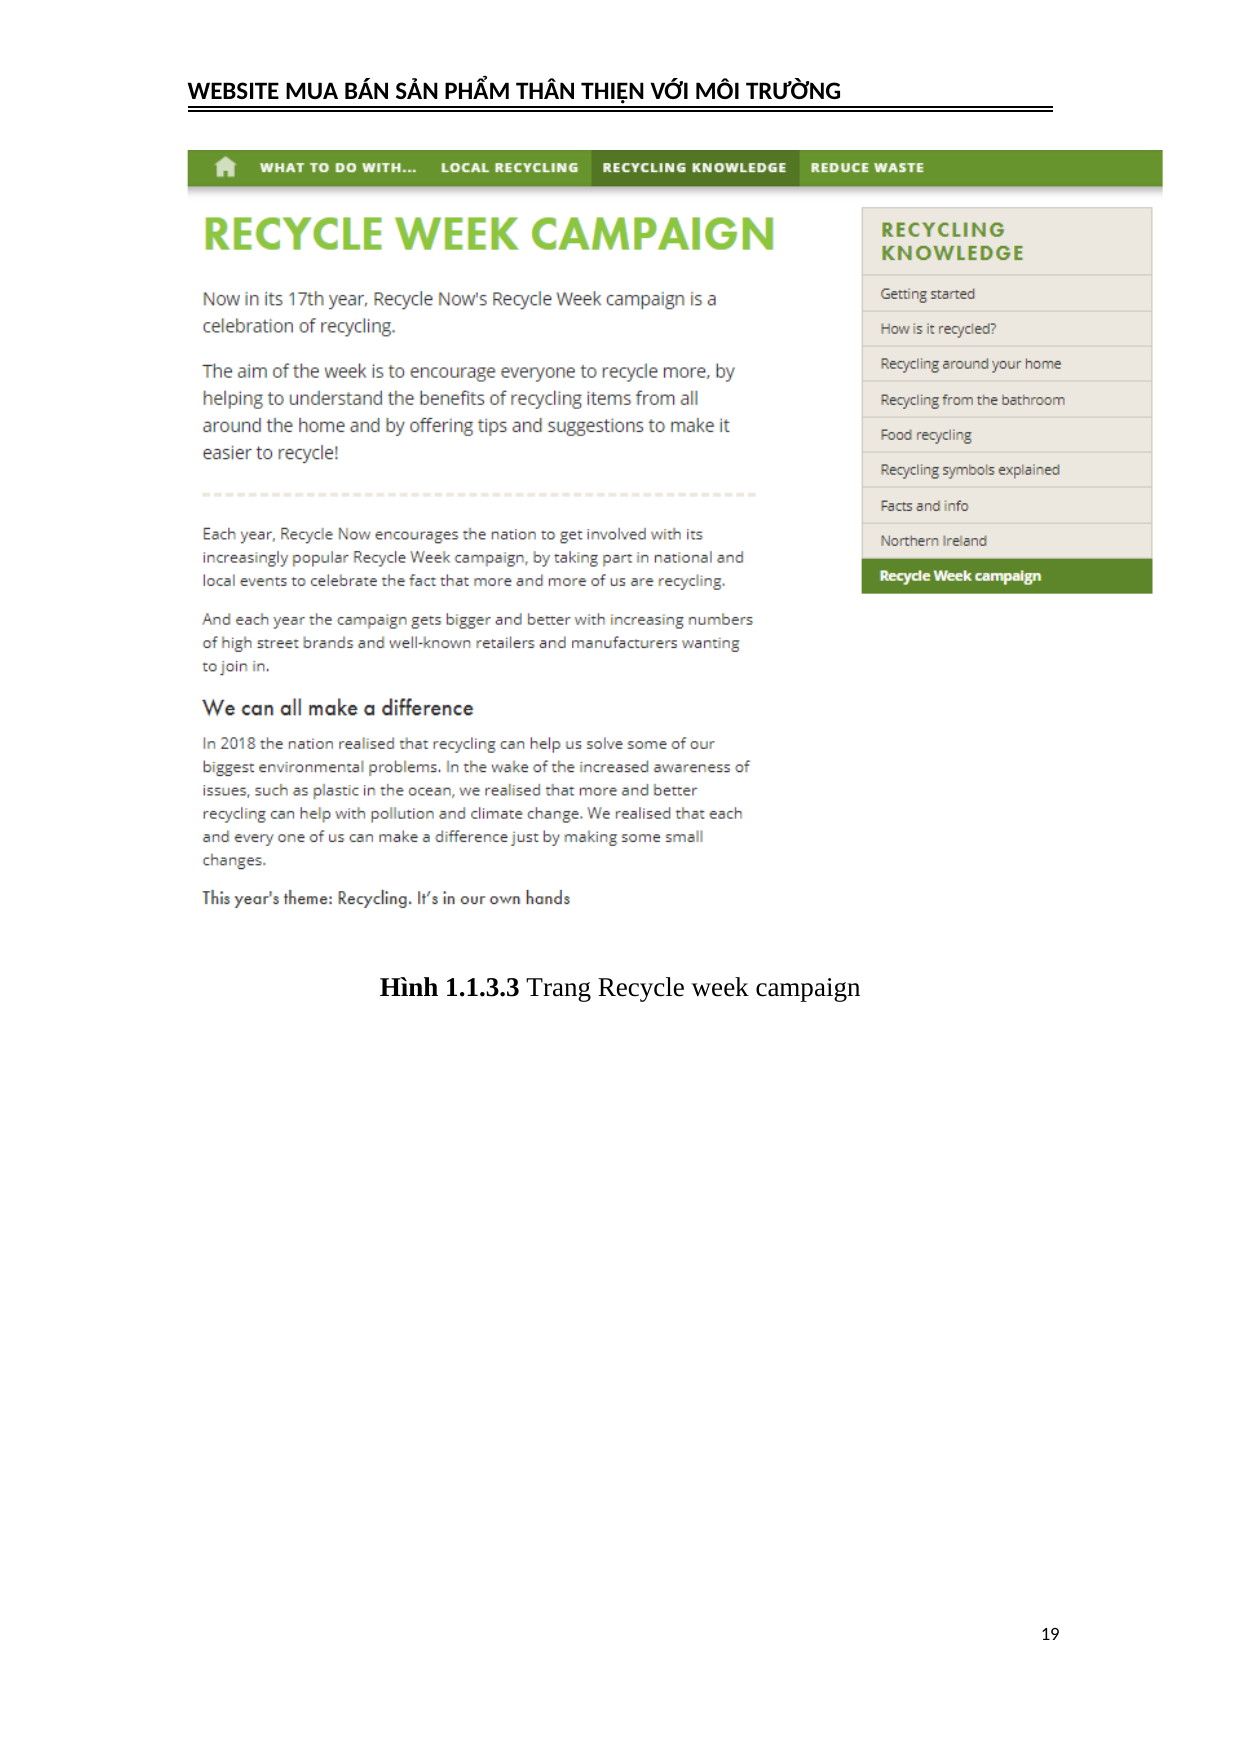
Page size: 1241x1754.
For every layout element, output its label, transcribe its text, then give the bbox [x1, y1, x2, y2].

list Hình 1.1.3.3 Trang Recycle week campaign [187, 971, 1053, 1002]
picture [187, 150, 1163, 912]
